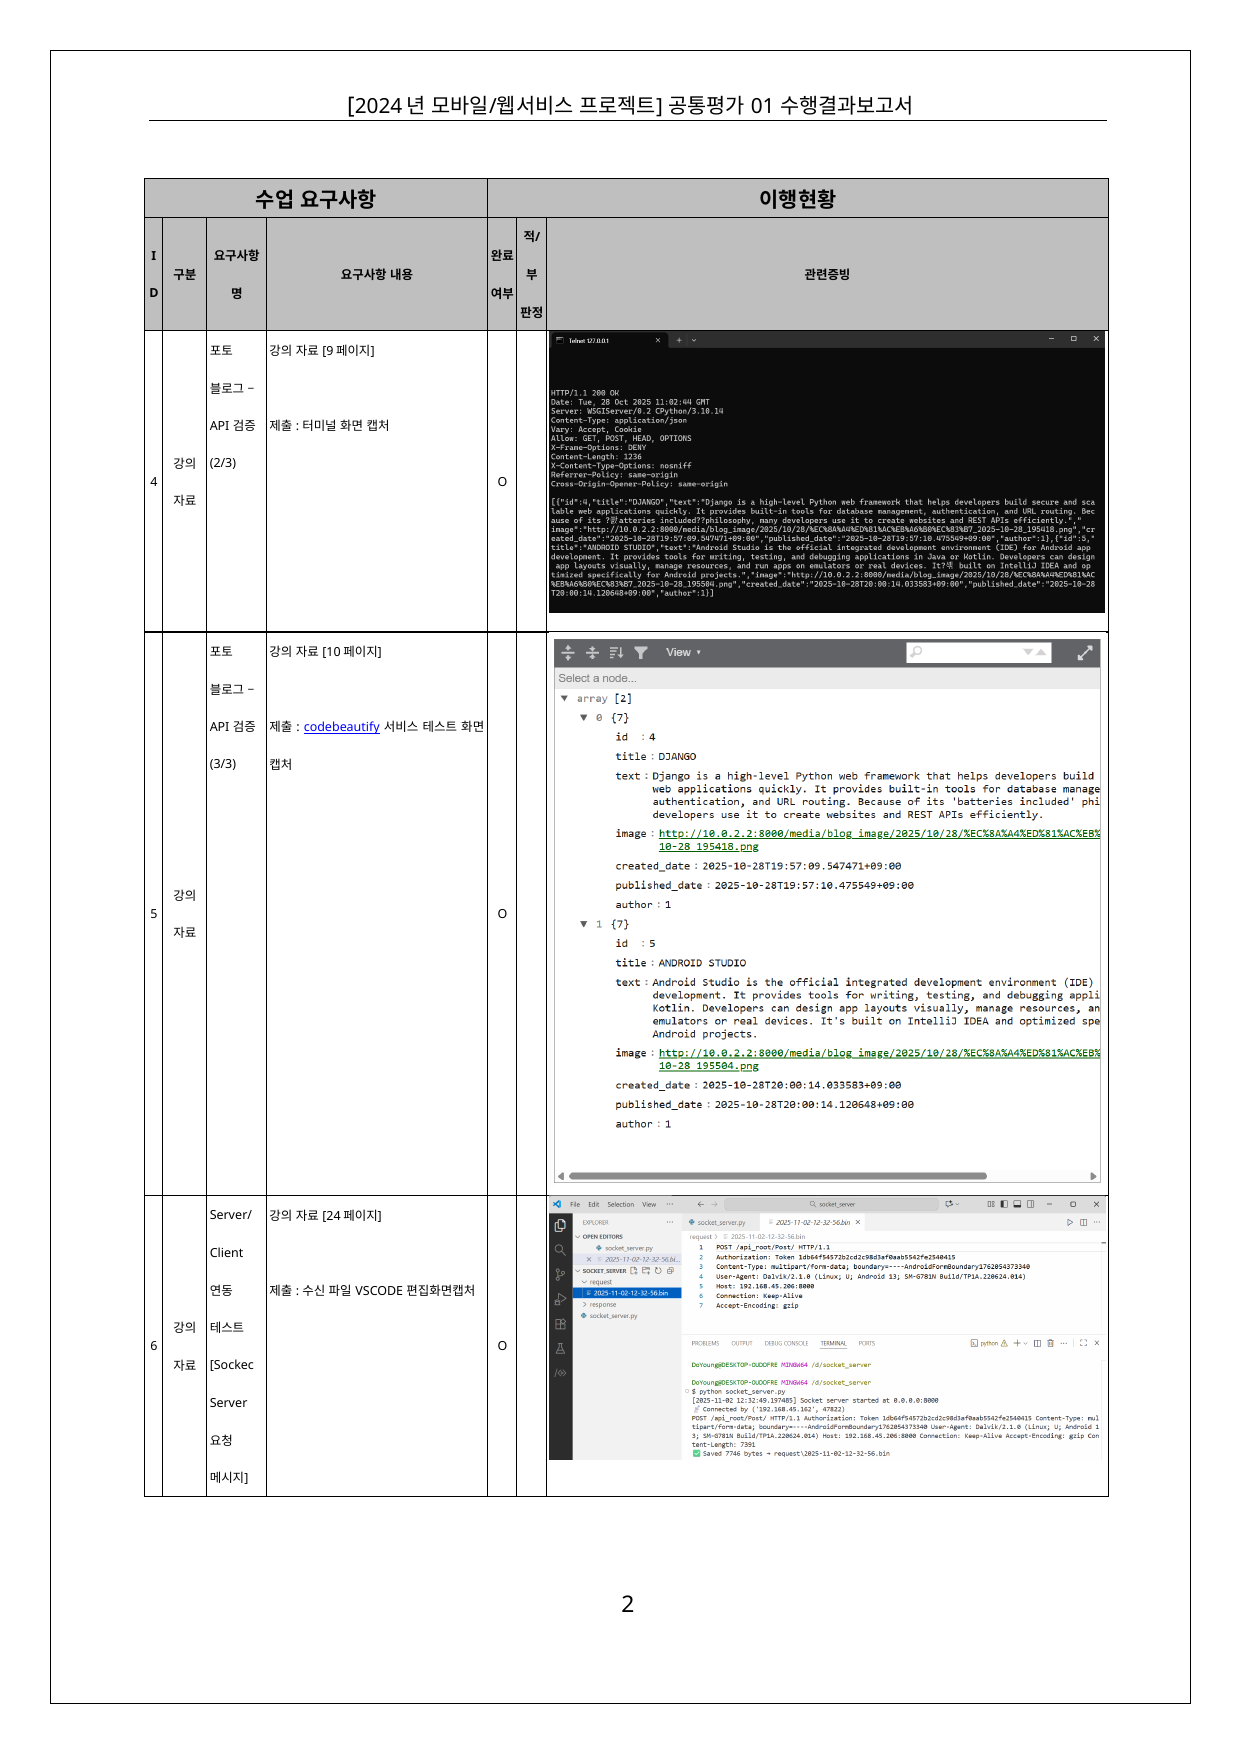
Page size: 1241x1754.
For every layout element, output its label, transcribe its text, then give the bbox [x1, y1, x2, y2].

table_cell [547, 331, 1108, 631]
table_cell 완료 여부 [488, 218, 516, 330]
table_cell 구분 [163, 218, 206, 330]
picture [549, 1195, 1106, 1460]
table_cell [547, 633, 1108, 1195]
table_cell 요구사항 내용 [267, 218, 487, 330]
table_cell 강의 자료 [24페이지] 제출 : 수신 파일 VSCODE 편집화면캡처 [267, 1196, 487, 1496]
table_header 이행현황 [488, 179, 1108, 217]
table_cell 강의 자료 [163, 331, 206, 631]
table_cell 강의 자료 [163, 633, 206, 1195]
table_cell [547, 1196, 1108, 1496]
table_header 수업 요구사항 [145, 179, 487, 217]
table_cell 6 [145, 1196, 162, 1496]
table_cell 강의 자료 [163, 1196, 206, 1496]
table_cell 5 [145, 633, 162, 1195]
table_cell 강의 자료 [10페이지] 제출 : codebeautify 서비스 테스트 화면 캡처 [267, 633, 487, 1195]
table_cell O [488, 1196, 516, 1496]
table_cell 4 [145, 331, 162, 631]
table_cell ID [145, 218, 162, 330]
table_cell Server/Client 연동 테스트 [Sockec Server 요청 메시지] [207, 1196, 266, 1496]
table_cell 적/부 판정 [517, 218, 546, 330]
table_cell O [488, 331, 516, 631]
table_cell O [488, 633, 516, 1195]
table_cell 강의 자료 [9페이지] 제출 : 터미널 화면 캡처 [267, 331, 487, 631]
table_cell 요구사항명 [207, 218, 266, 330]
table_cell 포토 블로그 – API 검증(3/3) [207, 633, 266, 1195]
picture [549, 632, 1106, 1187]
table_cell 포토 블로그 – API 검증(2/3) [207, 331, 266, 631]
table_cell [517, 1196, 546, 1496]
picture [549, 331, 1105, 613]
table_cell 관련증빙 [547, 218, 1108, 330]
table_cell [517, 331, 546, 631]
table_cell [517, 633, 546, 1195]
